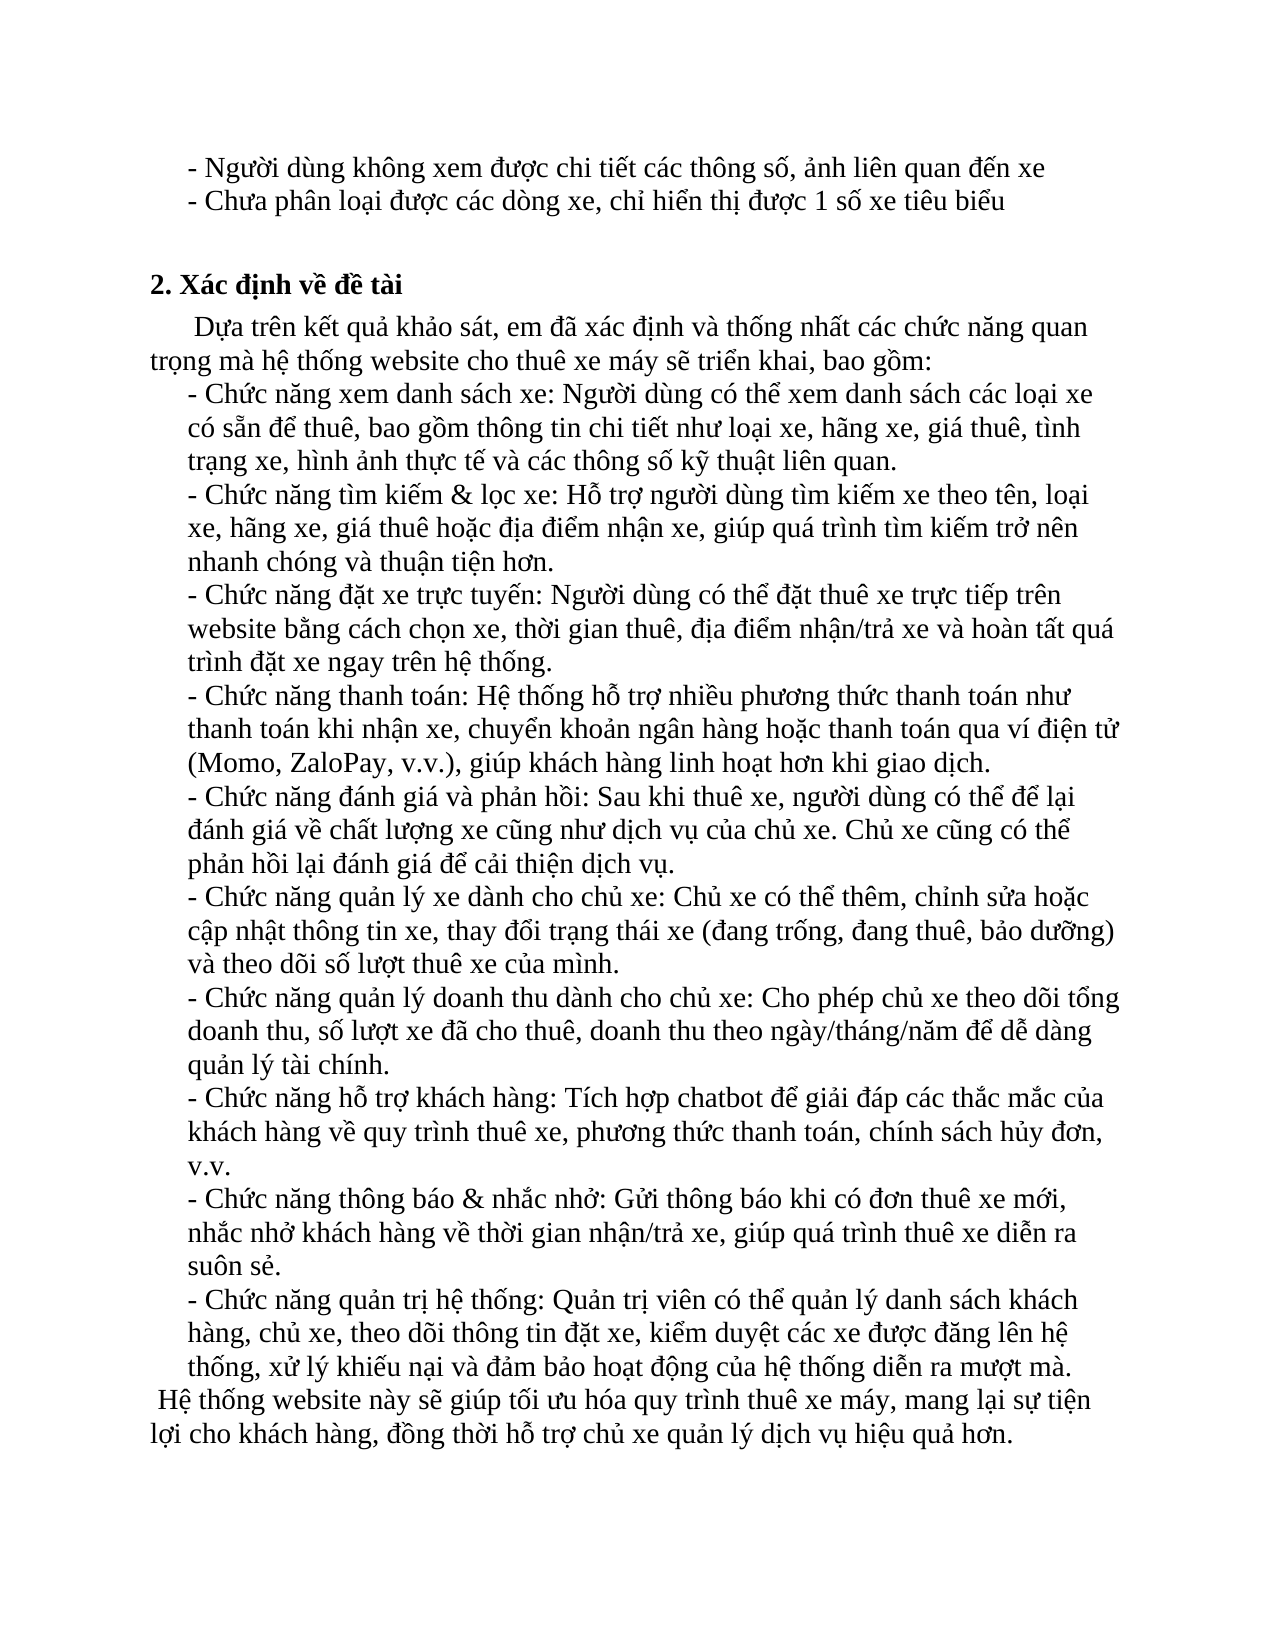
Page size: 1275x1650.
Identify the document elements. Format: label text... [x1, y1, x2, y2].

text - Chức năng đánh giá và phản hồi: Sau khi thuê xe, người dùng có thể để lại đánh giá về chất lượng xe cũng như dịch vụ của chủ xe. Chủ xe cũng có thể phản hồi lại đánh giá để cải thiện dịch vụ. [187, 779, 1125, 879]
text - Chức năng hỗ trợ khách hàng: Tích hợp chatbot để giải đáp các thắc mắc của khách hàng về quy trình thuê xe, phương thức thanh toán, chính sách hủy đơn, v.v. [187, 1081, 1125, 1181]
text - Chức năng quản trị hệ thống: Quản trị viên có thể quản lý danh sách khách hàng, chủ xe, theo dõi thông tin đặt xe, kiểm duyệt các xe được đăng lên hệ thống, xử lý khiếu nại và đảm bảo hoạt động của hệ thống diễn ra mượt mà. [187, 1282, 1125, 1382]
text Dựa trên kết quả khảo sát, em đã xác định và thống nhất các chức năng quan trọng mà hệ thống website cho thuê xe máy sẽ triển khai, bao gồm: [150, 309, 1125, 376]
text - Chức năng quản lý doanh thu dành cho chủ xe: Cho phép chủ xe theo dõi tổng doanh thu, số lượt xe đã cho thuê, doanh thu theo ngày/tháng/năm để dễ dàng quản lý tài chính. [187, 980, 1125, 1081]
text - Chức năng thanh toán: Hệ thống hỗ trợ nhiều phương thức thanh toán như thanh toán khi nhận xe, chuyển khoản ngân hàng hoặc thanh toán qua ví điện tử (Momo, ZaloPay, v.v.), giúp khách hàng linh hoạt hơn khi giao dịch. [187, 678, 1125, 779]
text - Chức năng đặt xe trực tuyến: Người dùng có thể đặt thuê xe trực tiếp trên website bằng cách chọn xe, thời gian thuê, địa điểm nhận/trả xe và hoàn tất quá trình đặt xe ngay trên hệ thống. [187, 577, 1125, 678]
text - Chức năng tìm kiếm & lọc xe: Hỗ trợ người dùng tìm kiếm xe theo tên, loại xe, hãng xe, giá thuê hoặc địa điểm nhận xe, giúp quá trình tìm kiếm trở nên nhanh chóng và thuận tiện hơn. [187, 477, 1125, 577]
text - Người dùng không xem được chi tiết các thông số, ảnh liên quan đến xe [187, 150, 1125, 183]
text Hệ thống website này sẽ giúp tối ưu hóa quy trình thuê xe máy, mang lại sự tiện lợi cho khách hàng, đồng thời hỗ trợ chủ xe quản lý dịch vụ hiệu quả hơn. [150, 1382, 1125, 1449]
text - Chức năng xem danh sách xe: Người dùng có thể xem danh sách các loại xe có sẵn để thuê, bao gồm thông tin chi tiết như loại xe, hãng xe, giá thuê, tình trạng xe, hình ảnh thực tế và các thông số kỹ thuật liên quan. [187, 376, 1125, 477]
subtitle 2. Xác định về đề tài [150, 267, 1125, 301]
text - Chức năng thông báo & nhắc nhở: Gửi thông báo khi có đơn thuê xe mới, nhắc nhở khách hàng về thời gian nhận/trả xe, giúp quá trình thuê xe diễn ra suôn sẻ. [187, 1181, 1125, 1282]
text - Chưa phân loại được các dòng xe, chỉ hiển thị được 1 số xe tiêu biểu [187, 183, 1125, 217]
text - Chức năng quản lý xe dành cho chủ xe: Chủ xe có thể thêm, chỉnh sửa hoặc cập nhật thông tin xe, thay đổi trạng thái xe (đang trống, đang thuê, bảo dưỡng) và theo dõi số lượt thuê xe của mình. [187, 879, 1125, 980]
